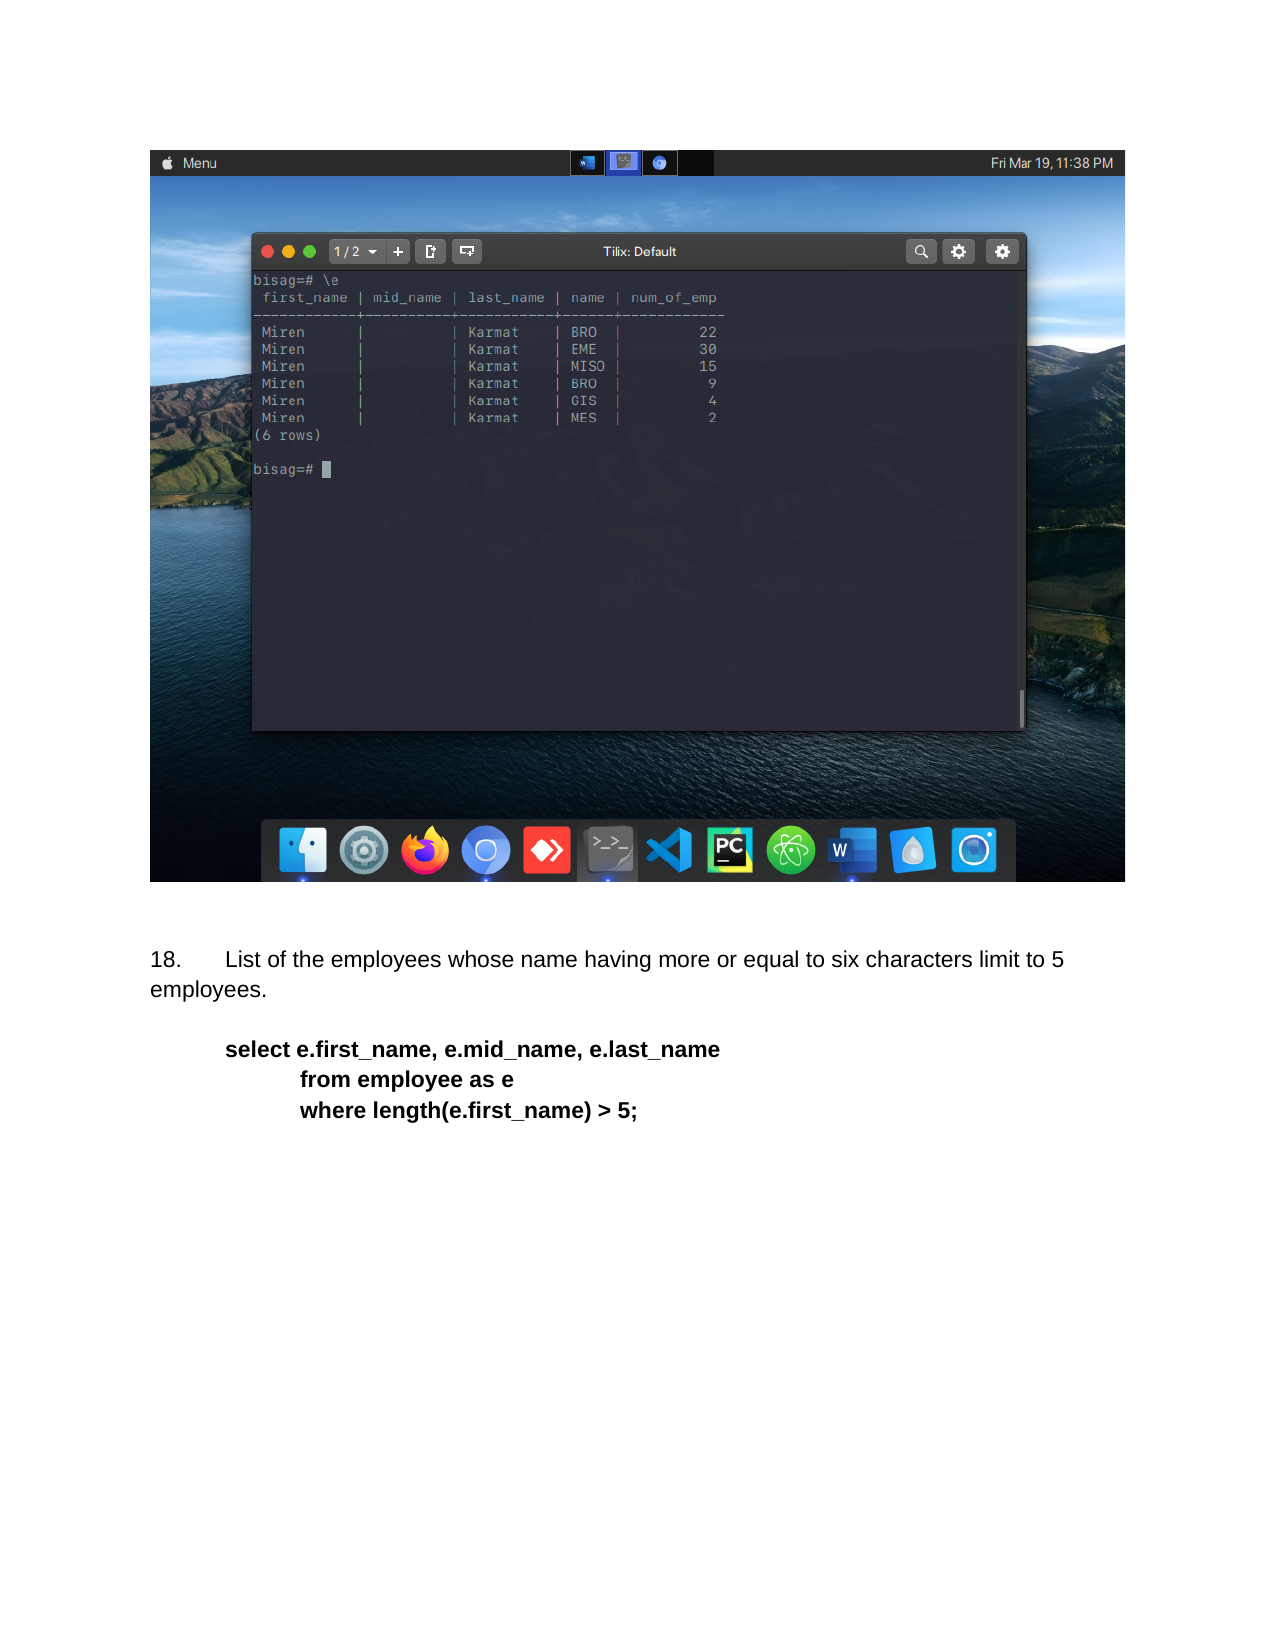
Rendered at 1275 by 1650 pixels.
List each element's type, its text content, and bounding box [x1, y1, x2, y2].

text select e.first_name, e.mid_name, e.last_name [150, 1036, 1125, 1062]
text 18. List of the employees whose name having more or equal to six characters limit to 5 employees. [150, 946, 1125, 1002]
picture [150, 150, 1125, 882]
text from employee as e [150, 1066, 1125, 1093]
text where length(e.first_name) > 5; [150, 1097, 1125, 1123]
